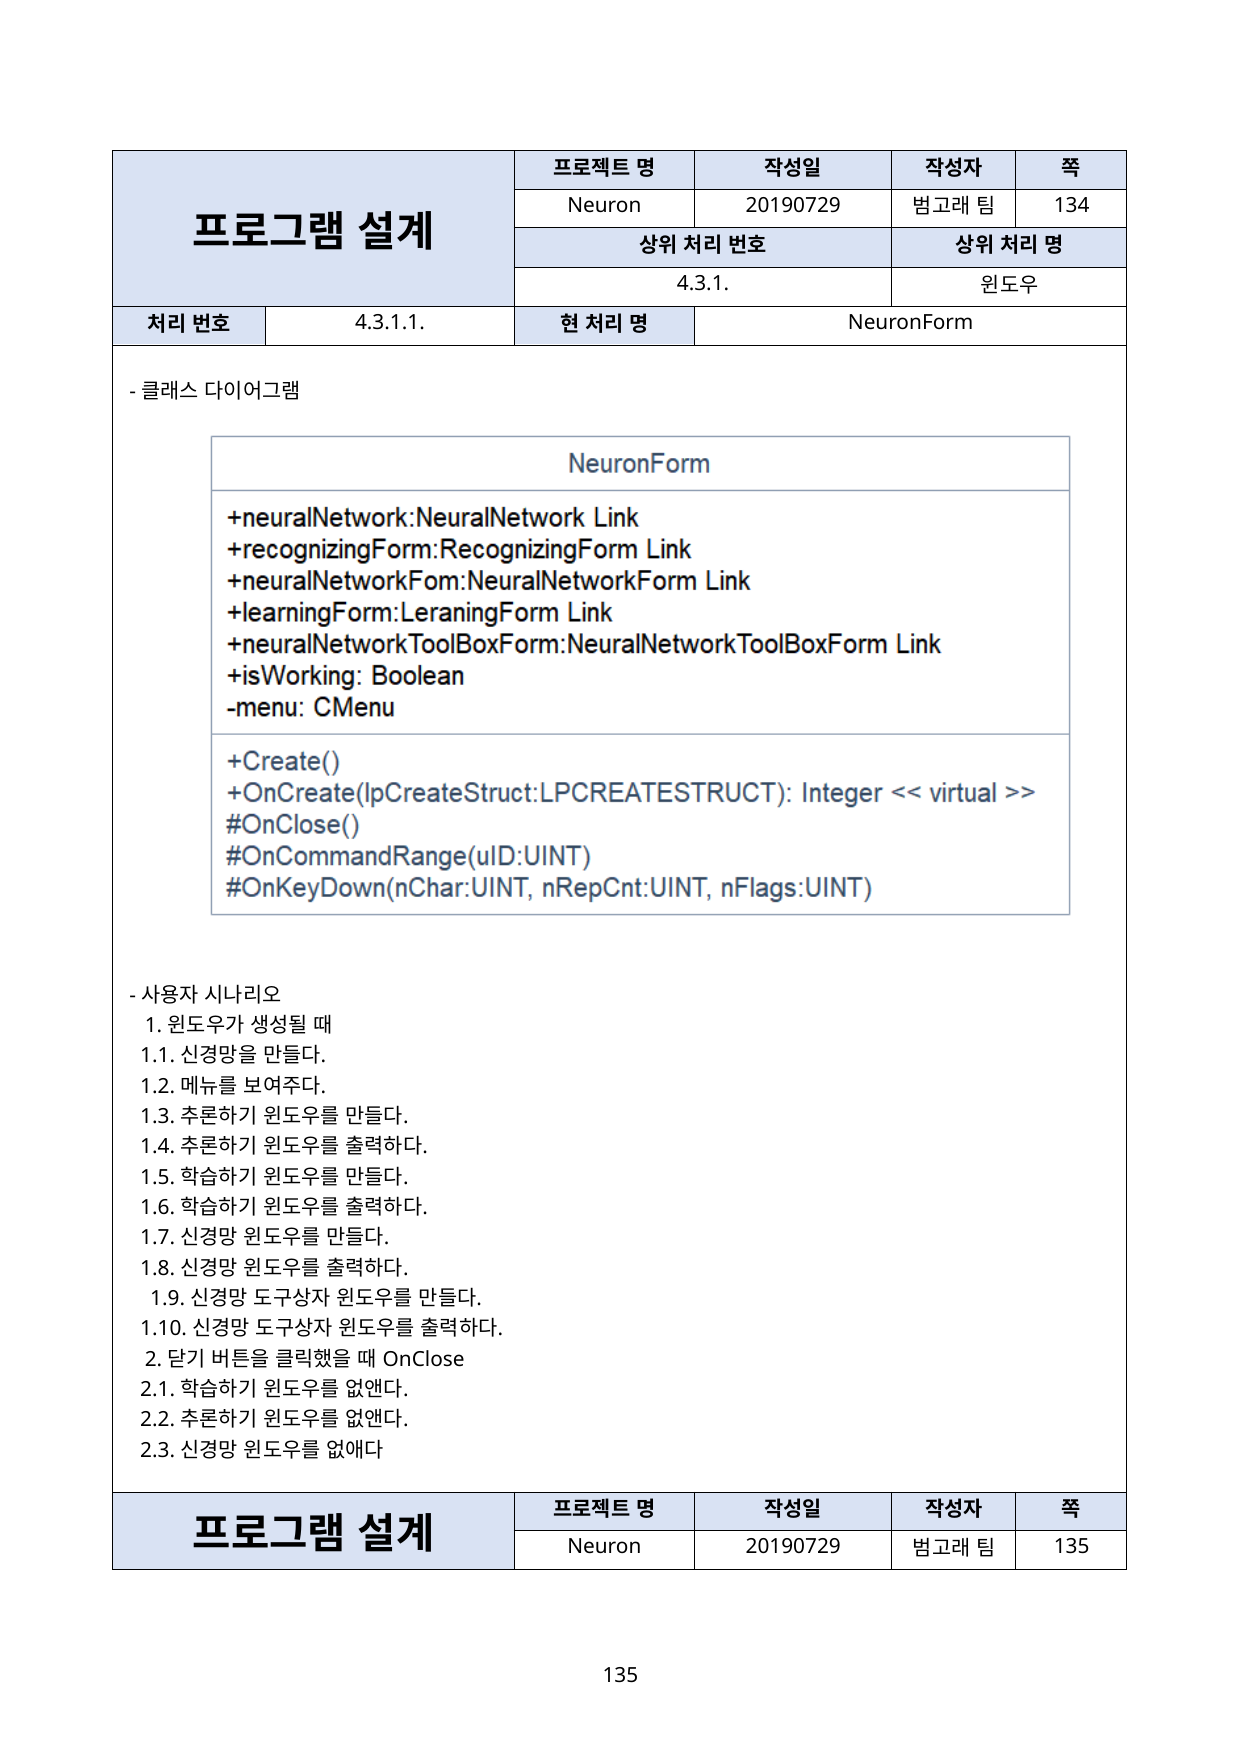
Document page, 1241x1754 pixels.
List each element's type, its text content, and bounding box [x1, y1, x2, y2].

table_header 작성일 [695, 151, 891, 189]
table_header 프로그램 설계 [113, 151, 514, 306]
table_cell NeuronForm [695, 307, 1126, 344]
table_cell 처리 번호 [113, 307, 265, 344]
table_cell Neuron [515, 190, 694, 227]
table_cell 4.3.1.1. [266, 307, 514, 344]
table_cell 작성자 [892, 1493, 1015, 1530]
picture [207, 432, 1077, 922]
table_header 쪽 [1016, 151, 1126, 189]
table_cell - 클래스 다이어그램 - 사용자 시나리오 1. 윈도우가 생성될 때 1.1. 신경망을 만들다. 1.2. 메뉴를 보여주다. 1.3. 추론하기 윈도우를 만들다. 1.4. 추론하기 윈도우를 출력하다. 1.5. 학습하기 윈도우를 만들다. 1.6. 학습하기 윈도우를 출력하다. 1.7. 신경망 윈도우를 만들다. 1.8. 신경망 윈도우를 출력하다. 1.9. 신경망 도구상자 윈도우를 만들다. 1.10. 신경망 도구상자 윈도우를 출력하다. 2. 닫기 버튼을 클릭했을 때 OnClose 2.1. 학습하기 윈도우를 없앤다. 2.2. 추론하기 윈도우를 없앤다. 2.3. 신경망 윈도우를 없애다 [113, 346, 1126, 1492]
table_cell 작성일 [695, 1493, 891, 1530]
table_cell 상위 처리 명 [892, 228, 1126, 267]
table_cell 범고래 팀 [892, 190, 1015, 227]
table_cell 135 [1016, 1531, 1126, 1569]
table_cell 20190729 [695, 190, 891, 227]
table_cell 134 [1016, 190, 1126, 227]
table_cell Neuron [515, 1531, 694, 1569]
table_cell 현 처리 명 [515, 307, 694, 344]
table_cell 프로젝트 명 [515, 1493, 694, 1530]
table_cell 4.3.1. [515, 268, 891, 306]
table_cell 범고래 팀 [892, 1531, 1015, 1569]
table_cell 상위 처리 번호 [515, 228, 891, 267]
table_cell 윈도우 [892, 268, 1126, 306]
table_header 프로젝트 명 [515, 151, 694, 189]
table_header 작성자 [892, 151, 1015, 189]
table_cell 프로그램 설계 [113, 1493, 514, 1569]
table_cell 20190729 [695, 1531, 891, 1569]
table_cell 쪽 [1016, 1493, 1126, 1530]
